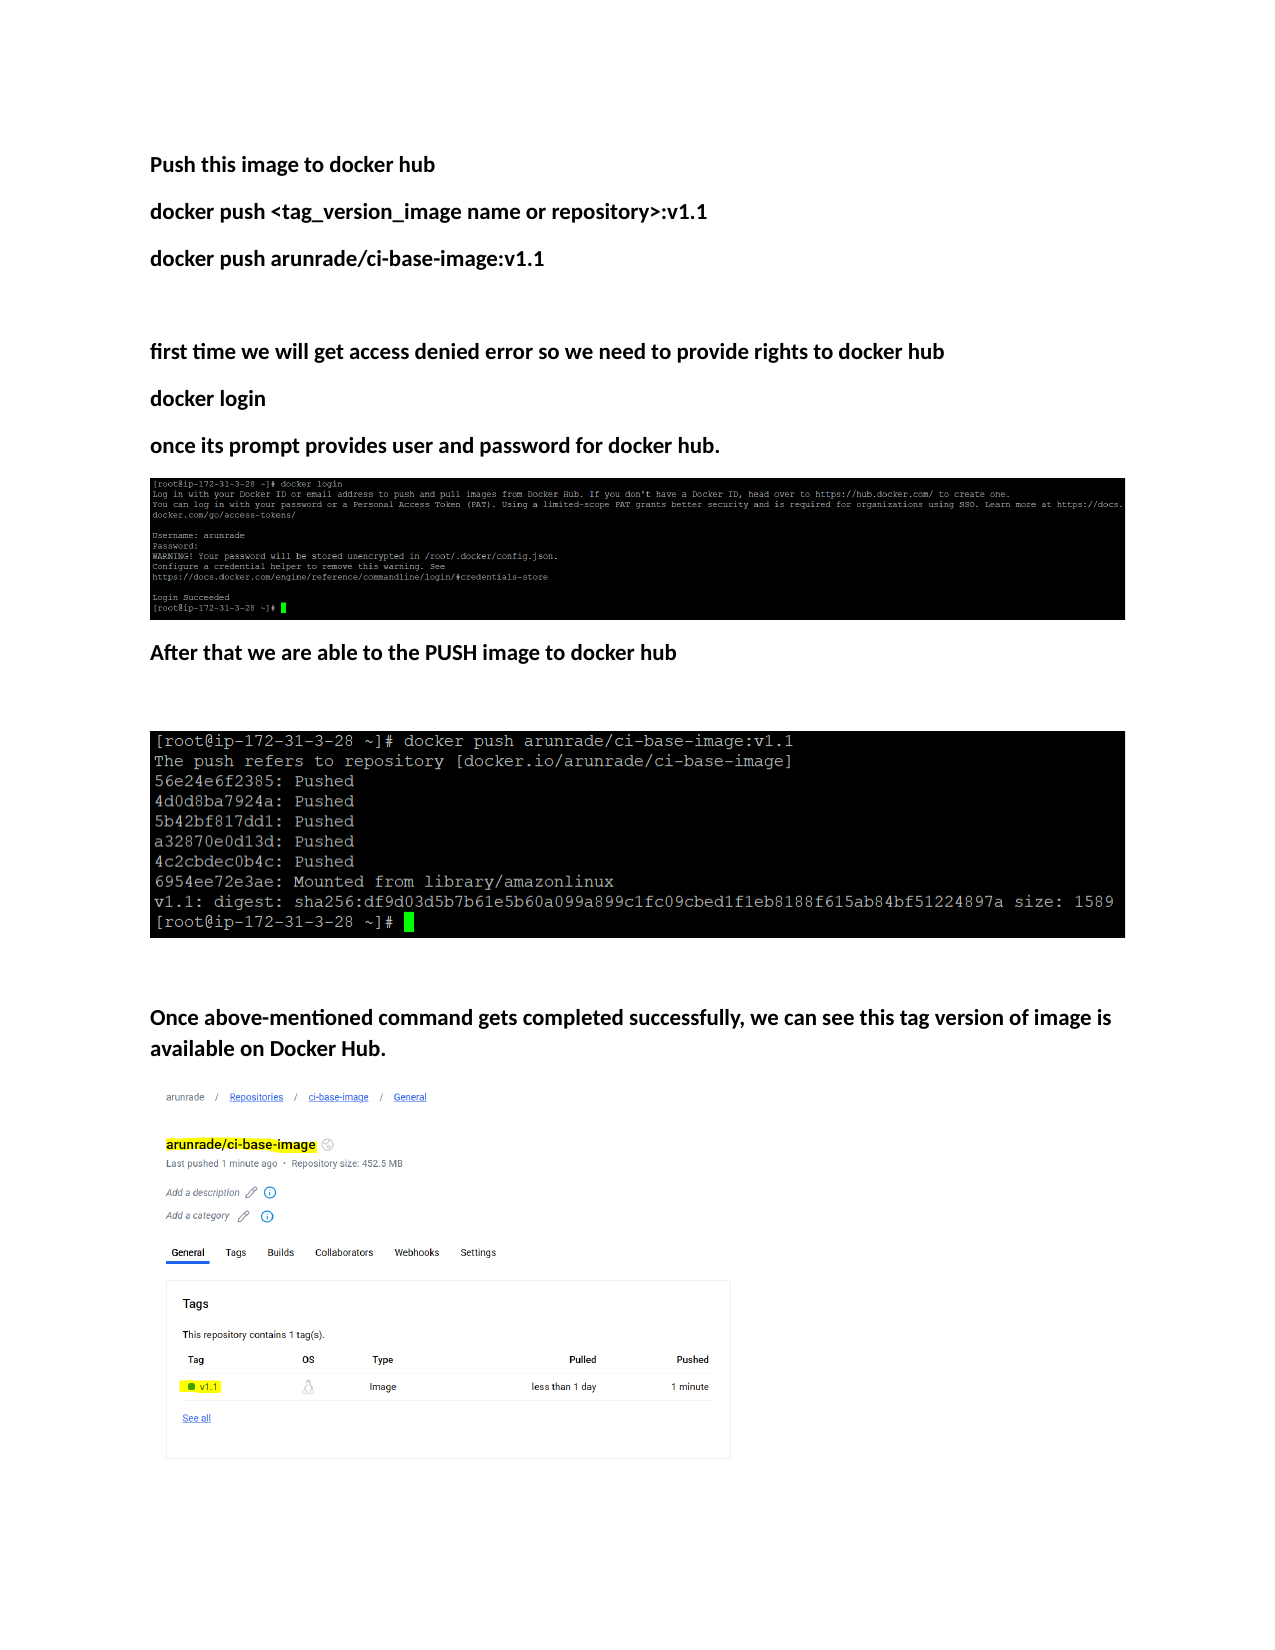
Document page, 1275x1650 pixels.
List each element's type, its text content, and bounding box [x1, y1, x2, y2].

text first time we will get access denied error so we need to provide rights to docker hub [150, 337, 1125, 366]
picture [150, 731, 1125, 938]
text docker login [150, 384, 1125, 412]
text once its prompt provides user and password for docker hub. [150, 431, 1125, 459]
text docker push <tag_version_image name or repository>:v1.1 [150, 197, 1125, 225]
picture [150, 1080, 737, 1461]
picture [150, 478, 1125, 620]
text Push this image to docker hub [150, 150, 1125, 178]
text docker push arunrade/ci-base-image:v1.1 [150, 244, 1125, 272]
text Once above-mentioned command gets completed successfully, we can see this tag version of image is available on Docker Hub. [150, 1003, 1125, 1062]
text After that we are able to the PUSH image to docker hub [150, 638, 1125, 666]
